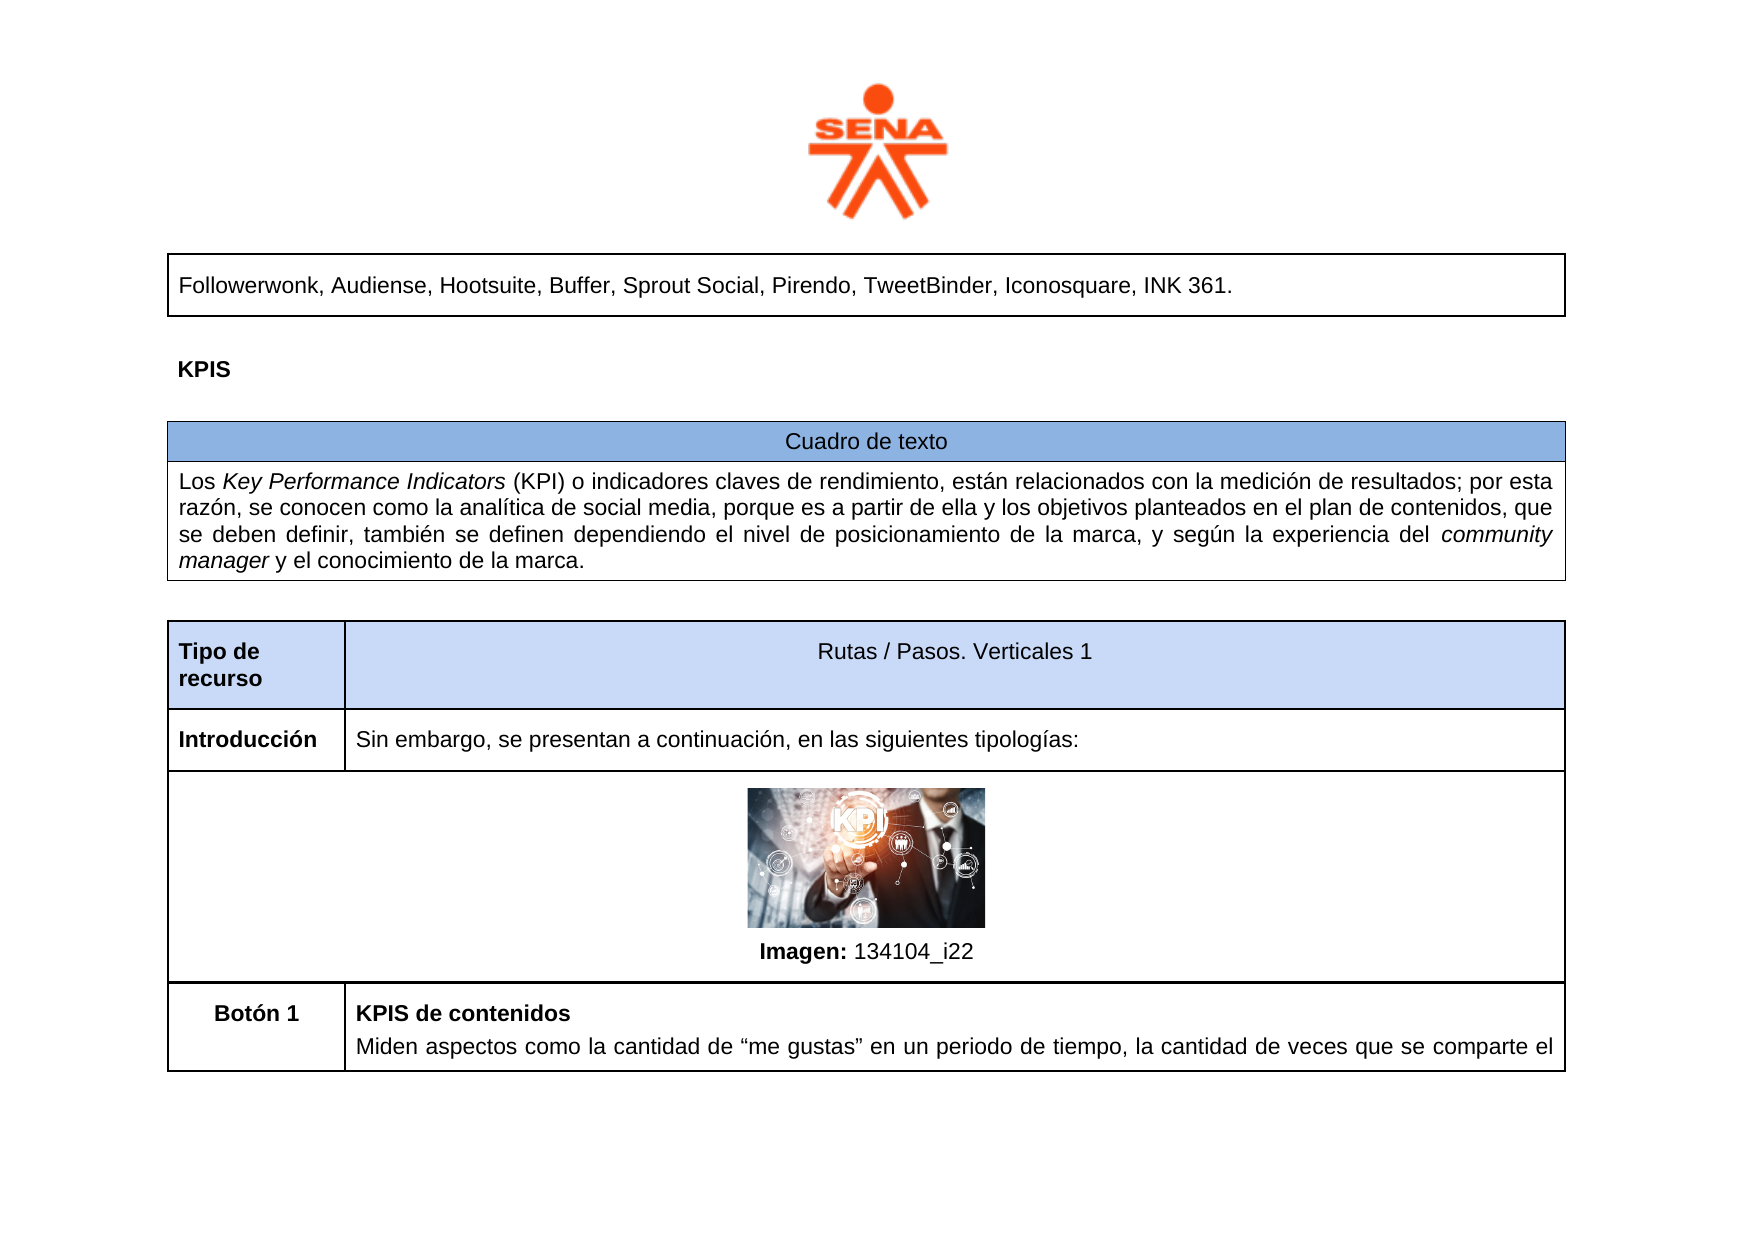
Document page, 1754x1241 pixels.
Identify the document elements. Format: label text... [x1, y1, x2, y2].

table_cell Los Key Performance Indicators (KPI) o indicadores claves de rendimiento, están relacionados con la medición de resultados; por esta razón, se conocen como la analítica de social media, porque es a partir de ella y los objetivos planteados en el plan de contenidos, que se deben definir, también se definen dependiendo el nivel de posicionamiento de la marca, y según la experiencia del community manager y el conocimiento de la marca. [168, 462, 1565, 580]
picture [796, 75, 958, 227]
text KPIS [177, 356, 1577, 382]
table_header Cuadro de texto [168, 422, 1565, 461]
picture [747, 788, 986, 928]
table_cell Introducción [169, 710, 344, 769]
table_cell Sin embargo, se presentan a continuación, en las siguientes tipologías: [346, 710, 1564, 769]
table_cell Imagen: 134104_i22 [169, 772, 1564, 981]
table_header Tipo de recurso [169, 622, 344, 708]
table_header Rutas / Pasos. Verticales 1 [346, 622, 1564, 708]
table_cell Botón 1 [169, 984, 344, 1069]
